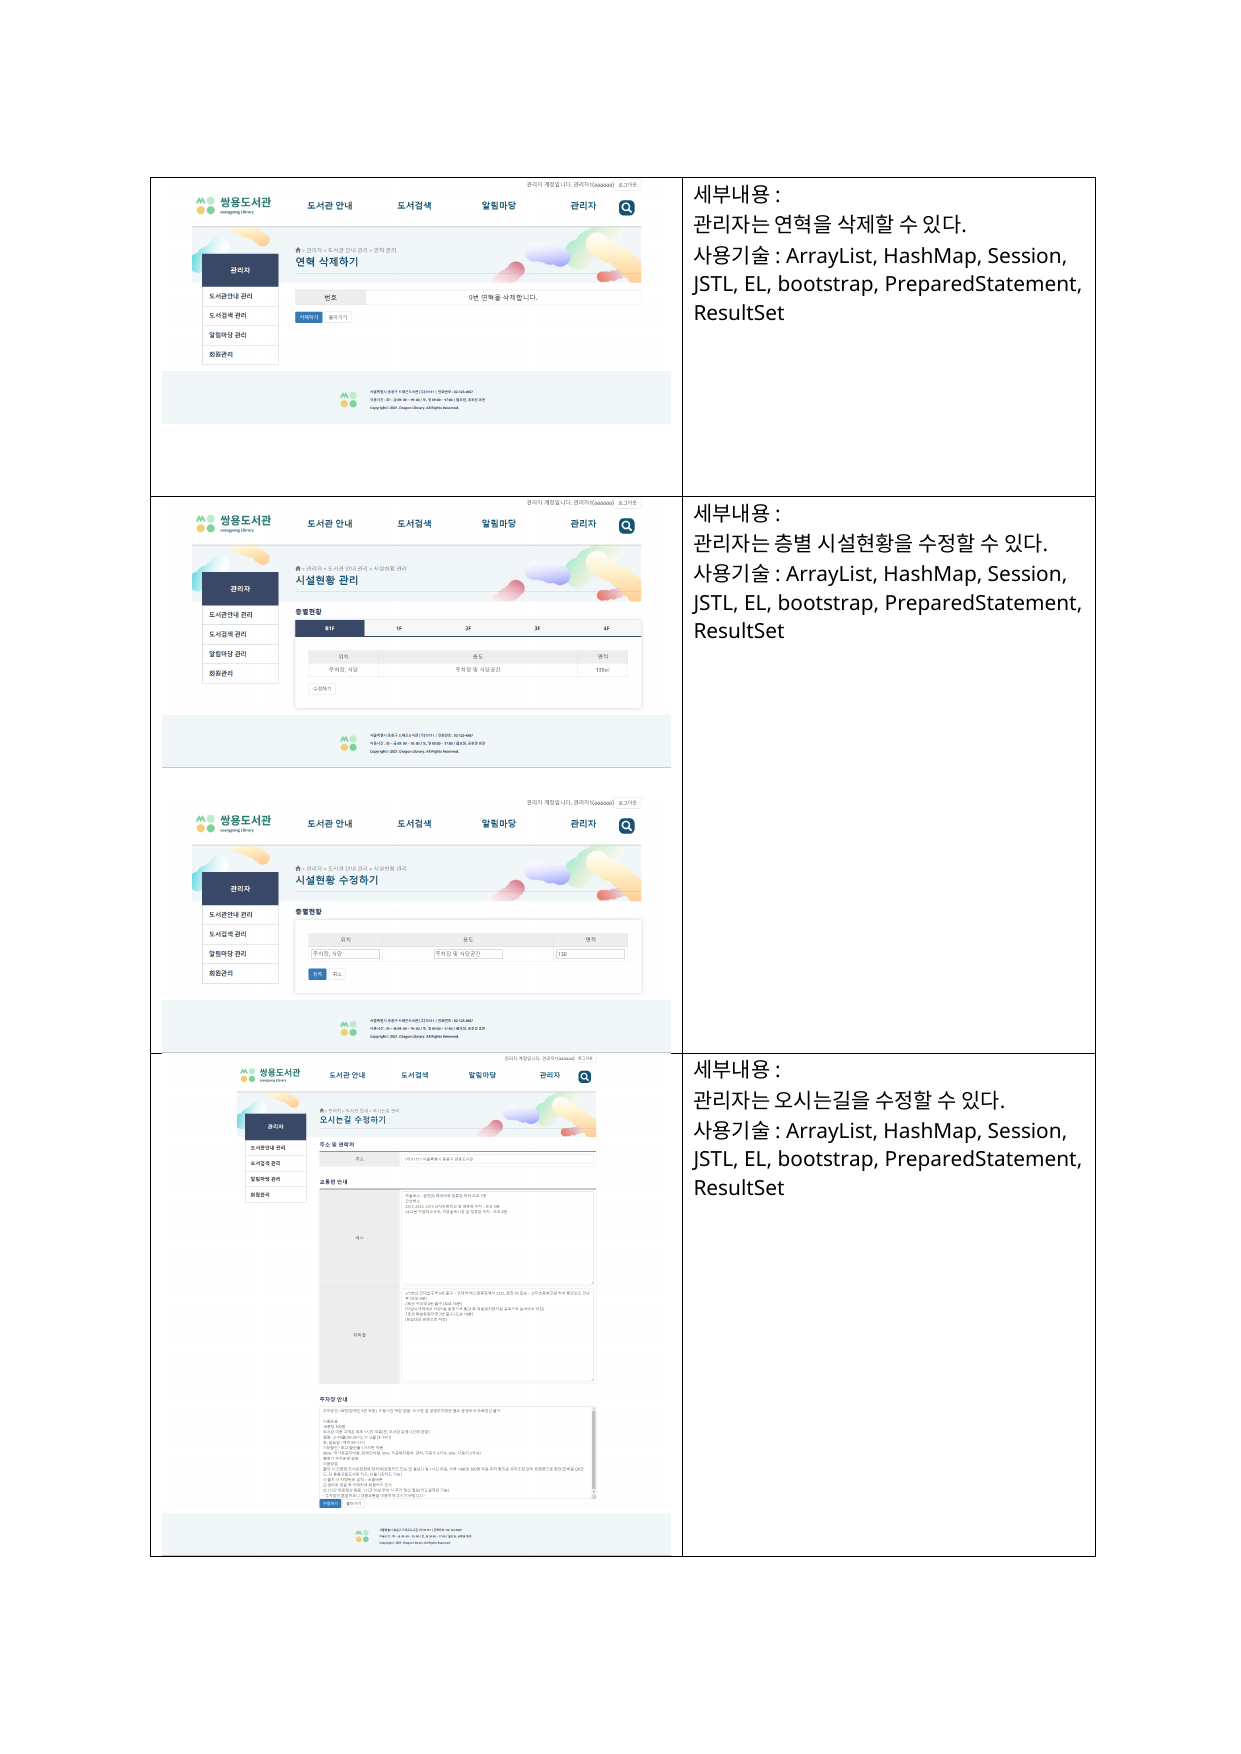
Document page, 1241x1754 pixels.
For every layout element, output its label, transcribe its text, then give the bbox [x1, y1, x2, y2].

table_cell [151, 1054, 161, 1556]
table_cell 세부내용 : 관리자는 층별 시설현황을 수정할 수 있다. 사용기술 : ArrayList, HashMap, Session, JSTL, EL, bootstrap, PreparedStatement, ResultSet [683, 497, 1095, 1053]
picture [161, 178, 672, 424]
table_cell 세부내용 : 관리자는 오시는길을 수정할 수 있다. 사용기술 : ArrayList, HashMap, Session, JSTL, EL, bootstrap, PreparedStatement, ResultSet [683, 1054, 1095, 1556]
table_cell 세부내용 : 관리자는 연혁을 삭제할 수 있다. 사용기술 : ArrayList, HashMap, Session, JSTL, EL, bootstrap, PreparedStatement, ResultSet [683, 178, 1095, 496]
table_cell [672, 1054, 682, 1556]
picture [161, 796, 672, 1556]
table_cell [151, 497, 682, 1053]
picture [161, 497, 672, 768]
table_cell [151, 178, 682, 496]
